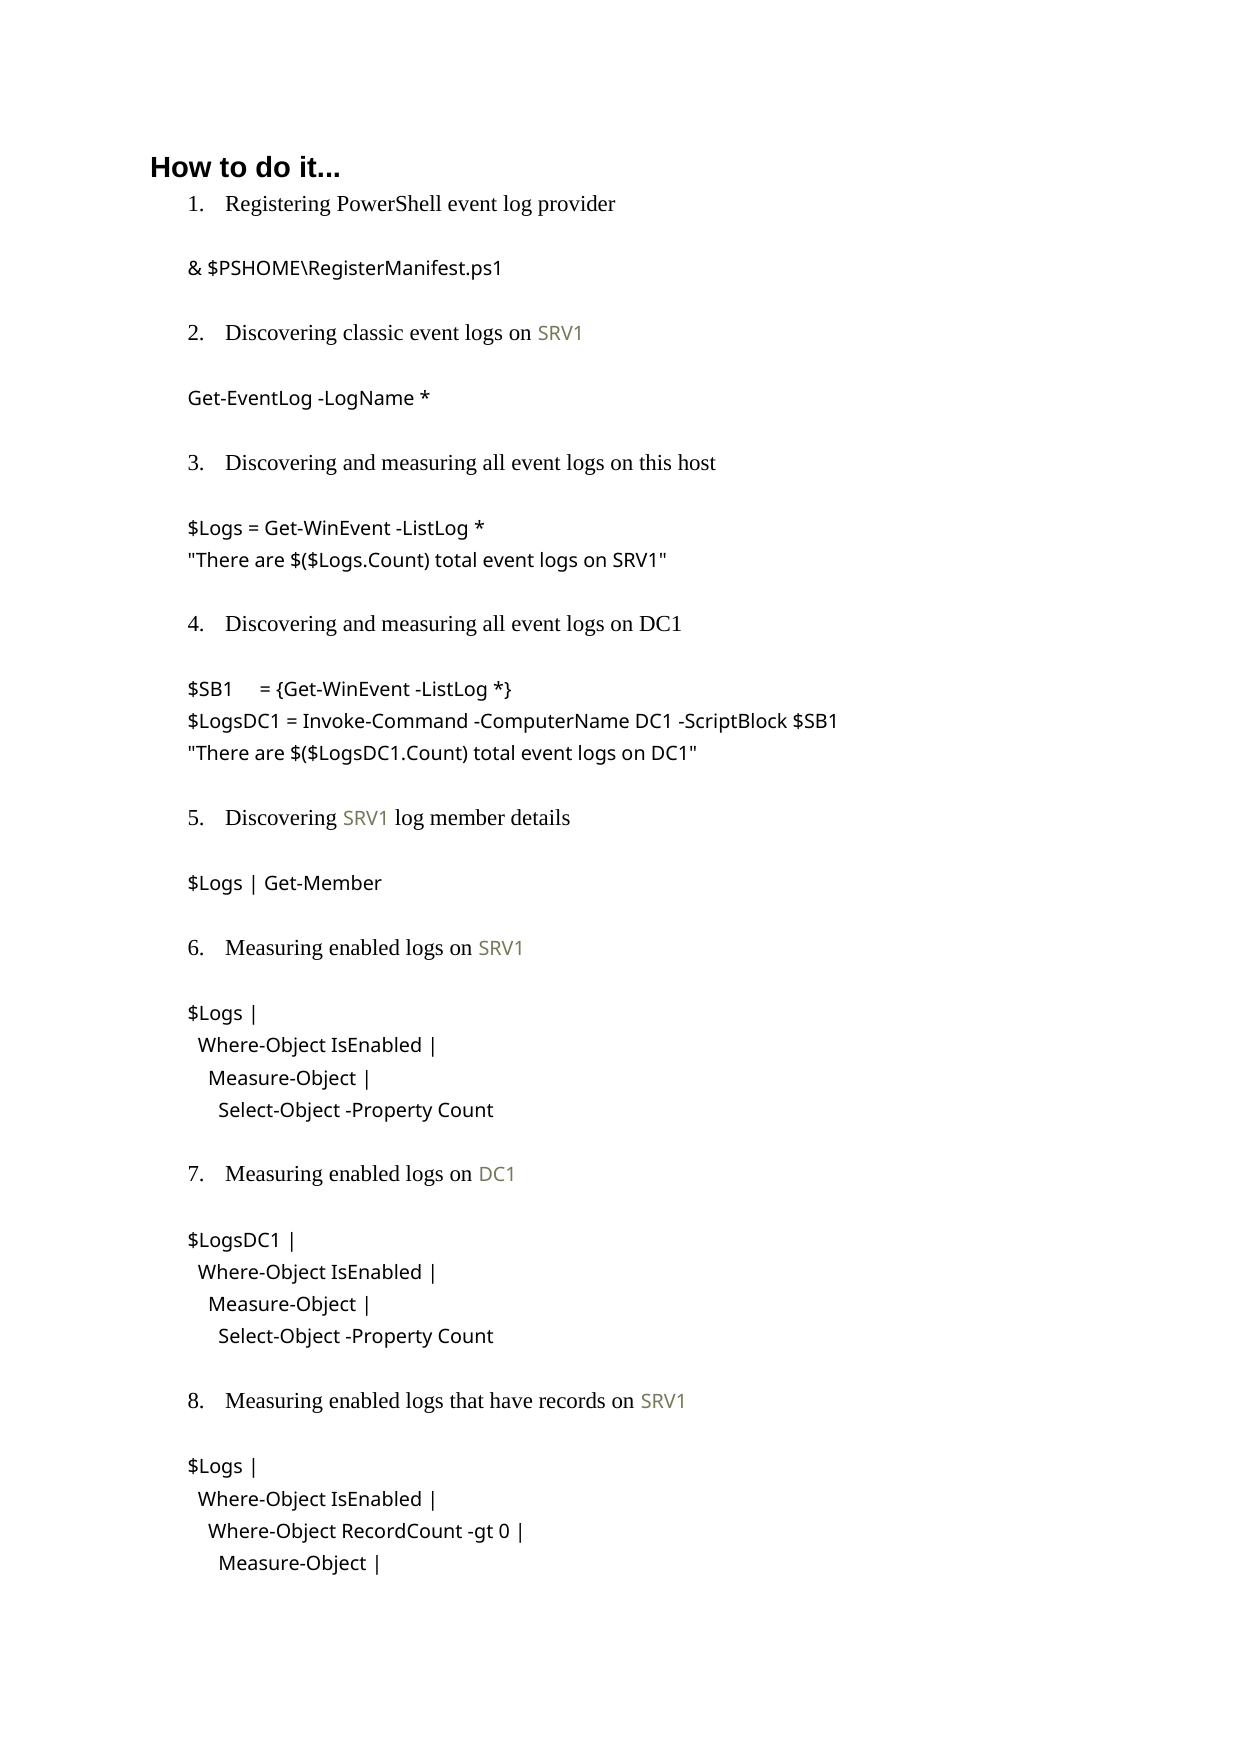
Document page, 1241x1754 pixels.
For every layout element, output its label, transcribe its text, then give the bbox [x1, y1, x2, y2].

subtitle How to do it... [150, 150, 1090, 183]
text Measuring enabled logs that have records on SRV1 [187, 1387, 1053, 1414]
text $SB1 = {Get-WinEvent -ListLog *} [187, 675, 1090, 702]
text "There are $($LogsDC1.Count) total event logs on DC1" [187, 739, 1090, 766]
text Where-Object IsEnabled | [187, 1032, 1090, 1059]
text Measure-Object | [187, 1549, 1090, 1576]
text Where-Object IsEnabled | [187, 1258, 1090, 1285]
text Select-Object -Property Count [187, 1323, 1090, 1349]
text Discovering classic event logs on SRV1 [187, 319, 1053, 346]
text Measure-Object | [187, 1290, 1090, 1317]
text Discovering SRV1 log member details [187, 804, 1053, 831]
text $LogsDC1 = Invoke-Command -ComputerName DC1 -ScriptBlock $SB1 [187, 707, 1090, 734]
list Registering PowerShell event log provider [187, 190, 1053, 216]
text Get-EventLog -LogName * [187, 384, 1090, 412]
text Where-Object IsEnabled | [187, 1485, 1090, 1512]
text & $PSHOME\RegisterManifest.ps1 [187, 254, 1090, 282]
text $LogsDC1 | [187, 1226, 1090, 1253]
text Where-Object RecordCount -gt 0 | [187, 1517, 1090, 1544]
text Discovering and measuring all event logs on DC1 [187, 610, 1053, 637]
text $Logs | [187, 999, 1090, 1026]
text Measuring enabled logs on DC1 [187, 1160, 1053, 1188]
text $Logs | Get-Member [187, 869, 1090, 896]
text $Logs = Get-WinEvent -ListLog * [187, 514, 1090, 541]
text Measure-Object | [187, 1064, 1090, 1091]
text Measuring enabled logs on SRV1 [187, 934, 1053, 961]
text "There are $($Logs.Count) total event logs on SRV1" [187, 546, 1090, 573]
text $Logs | [187, 1453, 1090, 1479]
text Discovering and measuring all event logs on this host [187, 449, 1053, 475]
text Select-Object -Property Count [187, 1096, 1090, 1123]
